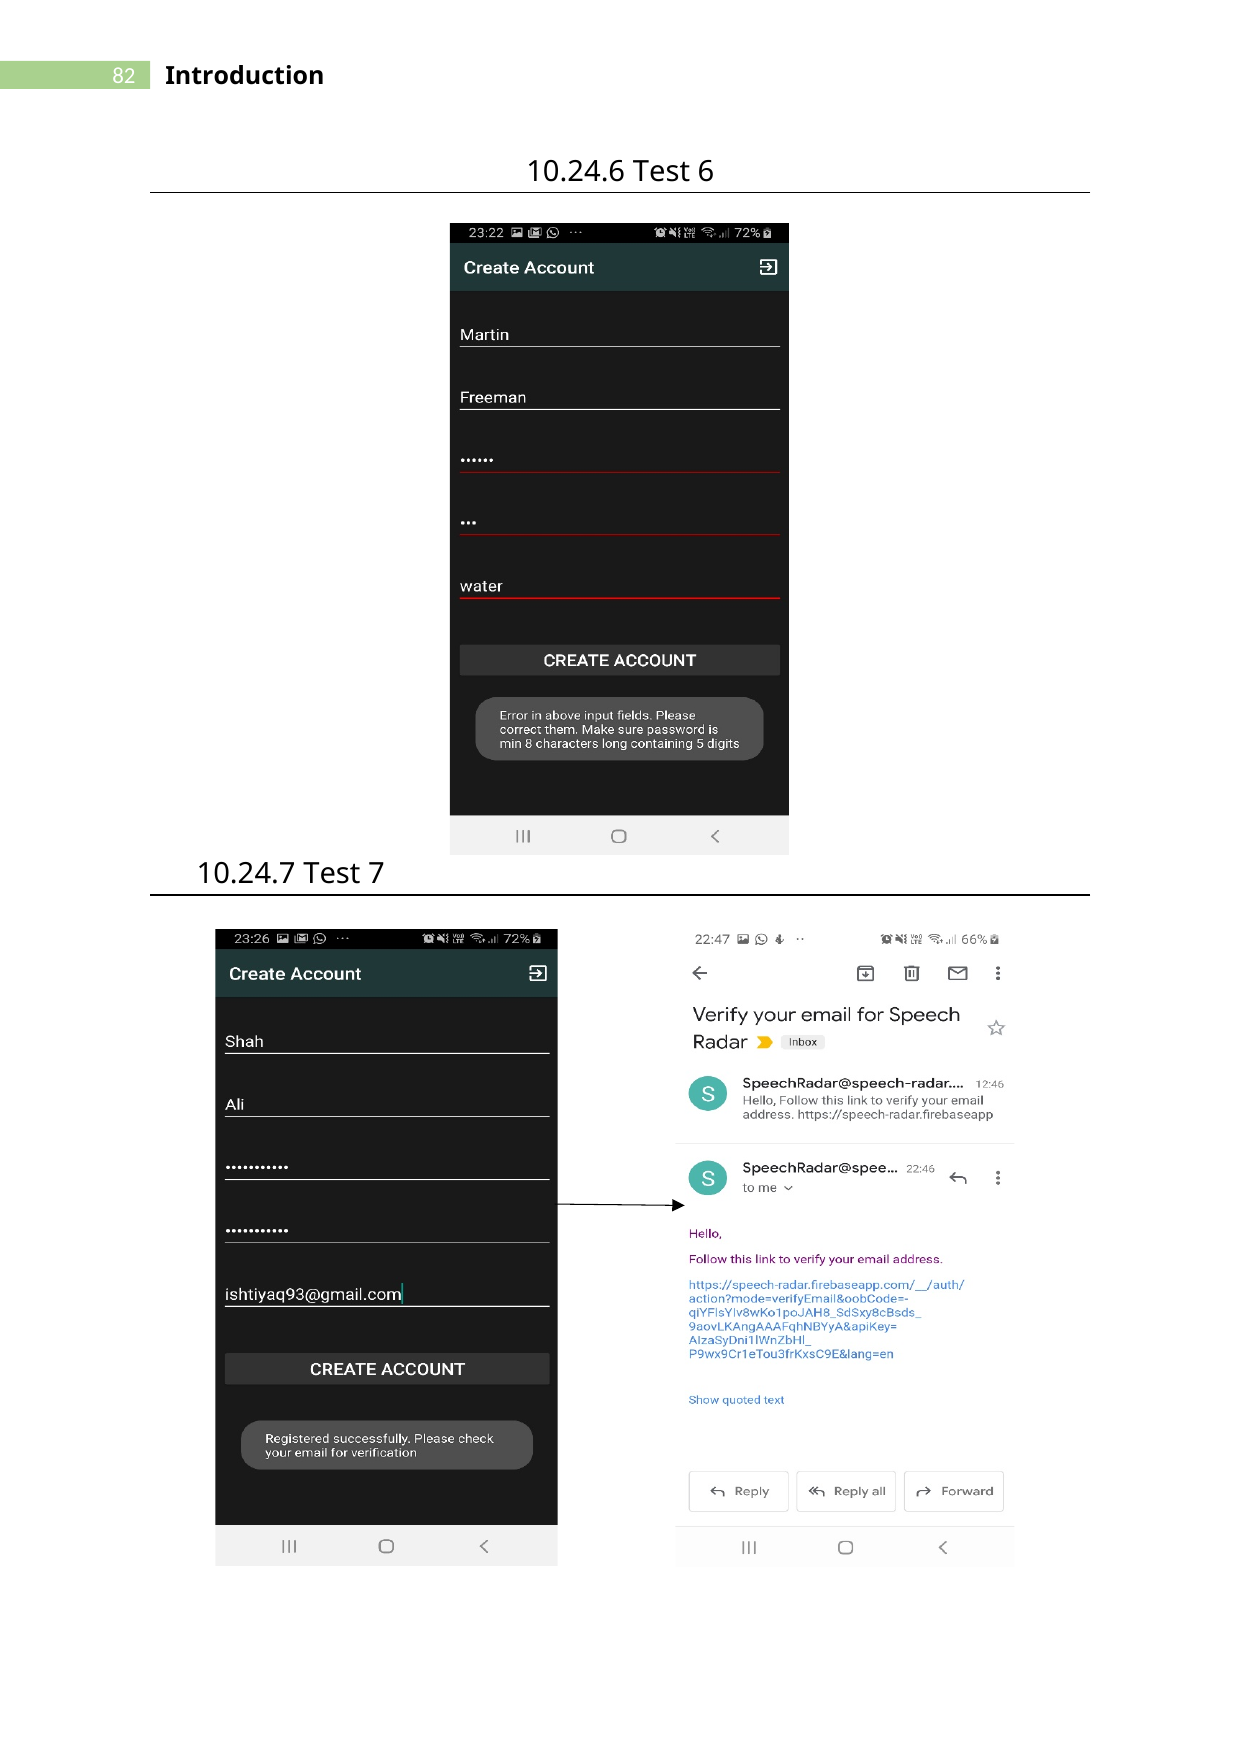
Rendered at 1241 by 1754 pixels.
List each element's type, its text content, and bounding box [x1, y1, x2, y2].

subtitle Test 6 [150, 150, 1090, 192]
subtitle Test 7 [150, 853, 1090, 894]
picture [213, 929, 558, 1563]
picture [448, 223, 789, 851]
picture [673, 929, 1014, 1563]
